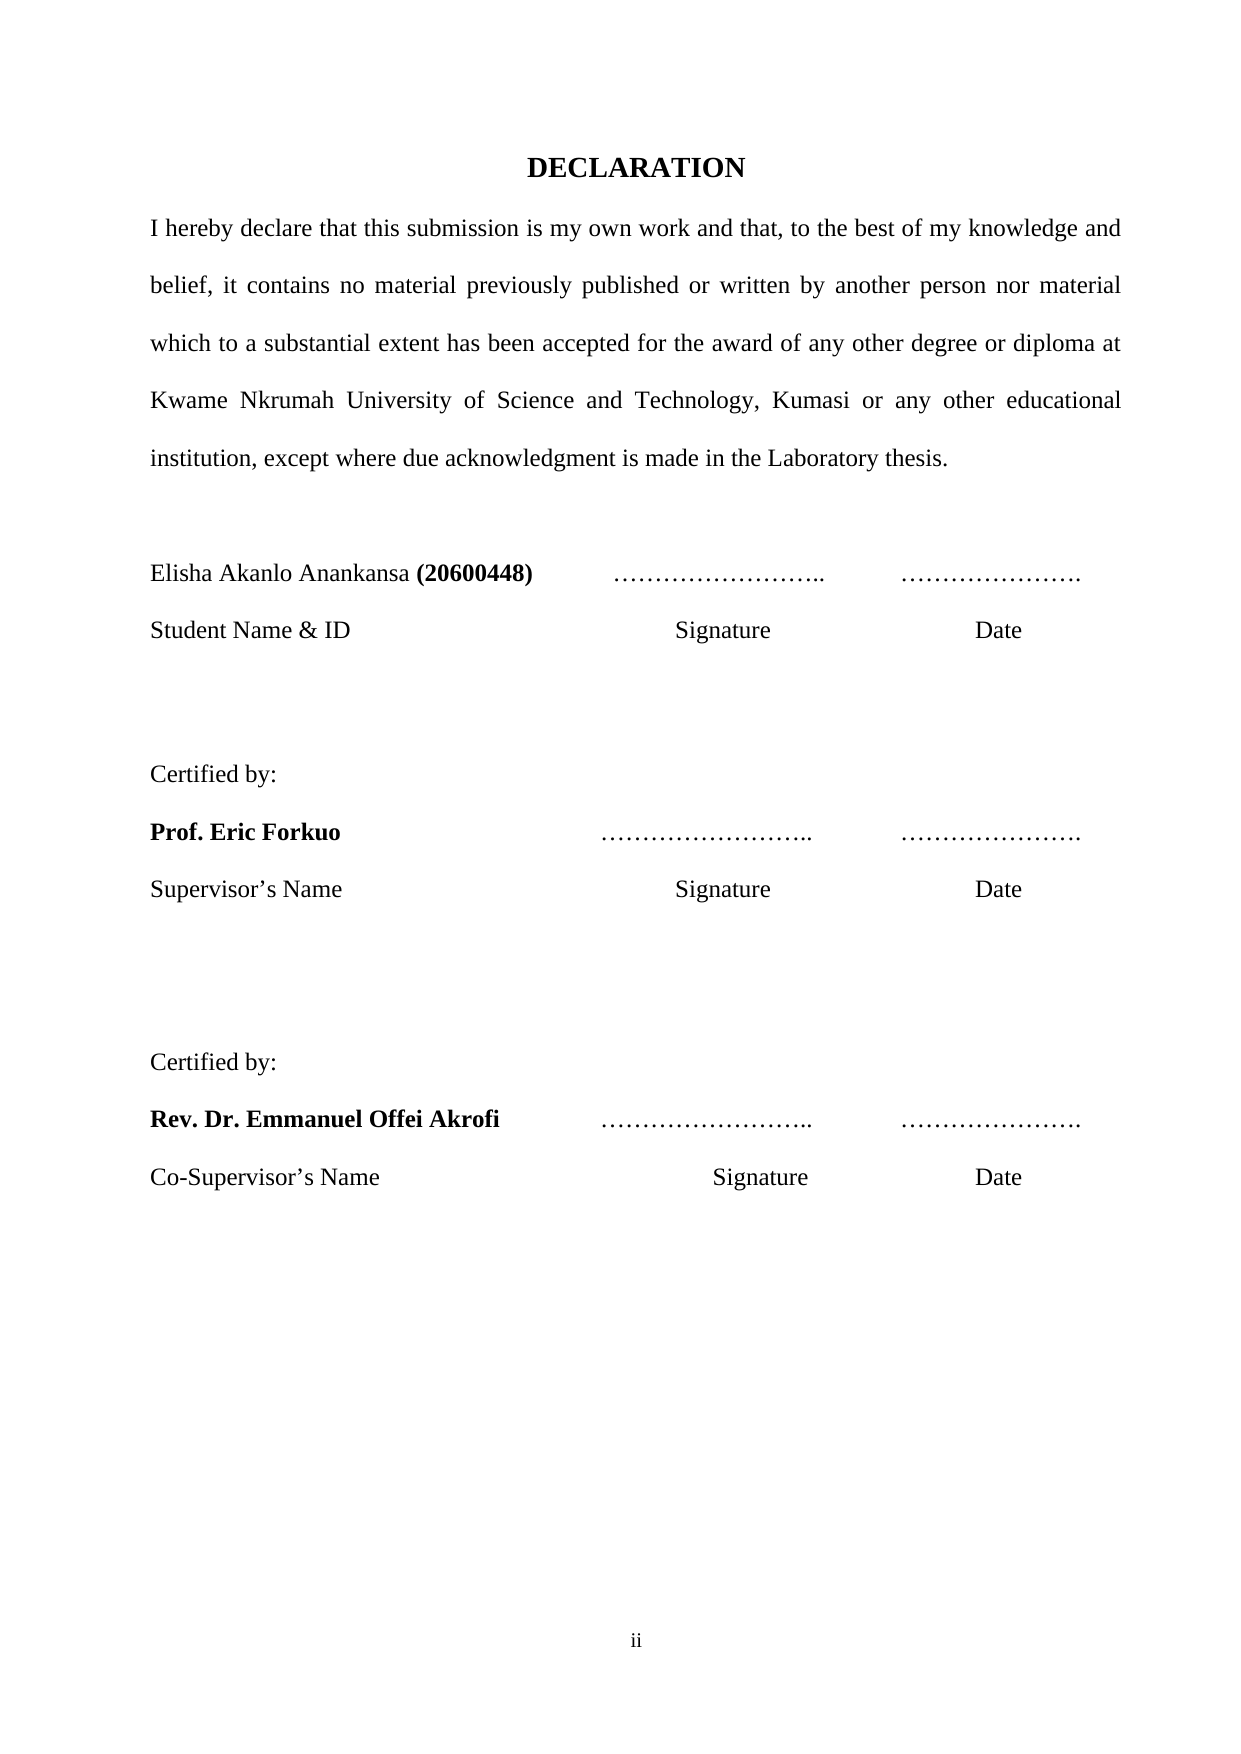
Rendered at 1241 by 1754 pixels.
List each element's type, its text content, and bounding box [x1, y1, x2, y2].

text Prof. Eric Forkuo …………………….. …………………. [150, 817, 1122, 845]
text I hereby declare that this submission is my own work and that, to the best of my knowledge and belief, it contains no material previously published or written by another person nor material which to a substantial extent has been accepted for the award of any other degree or diploma at Kwame Nkrumah University of Science and Technology, Kumasi or any other educational institution, except where due acknowledgment is made in the Laboratory thesis. [150, 213, 1122, 472]
text Certified by: [150, 1047, 1122, 1075]
text Co-Supervisor’s Name Signature Date [150, 1162, 1122, 1190]
text Elisha Akanlo Anankansa (20600448) …………………….. …………………. [150, 558, 1122, 587]
subtitle DECLARATION [150, 150, 1122, 183]
text Rev. Dr. Emmanuel Offei Akrofi …………………….. …………………. [150, 1104, 1122, 1133]
text Supervisor’s Name Signature Date [150, 874, 1122, 903]
text Certified by: [150, 759, 1122, 788]
text Student Name & ID Signature Date [150, 615, 1122, 644]
